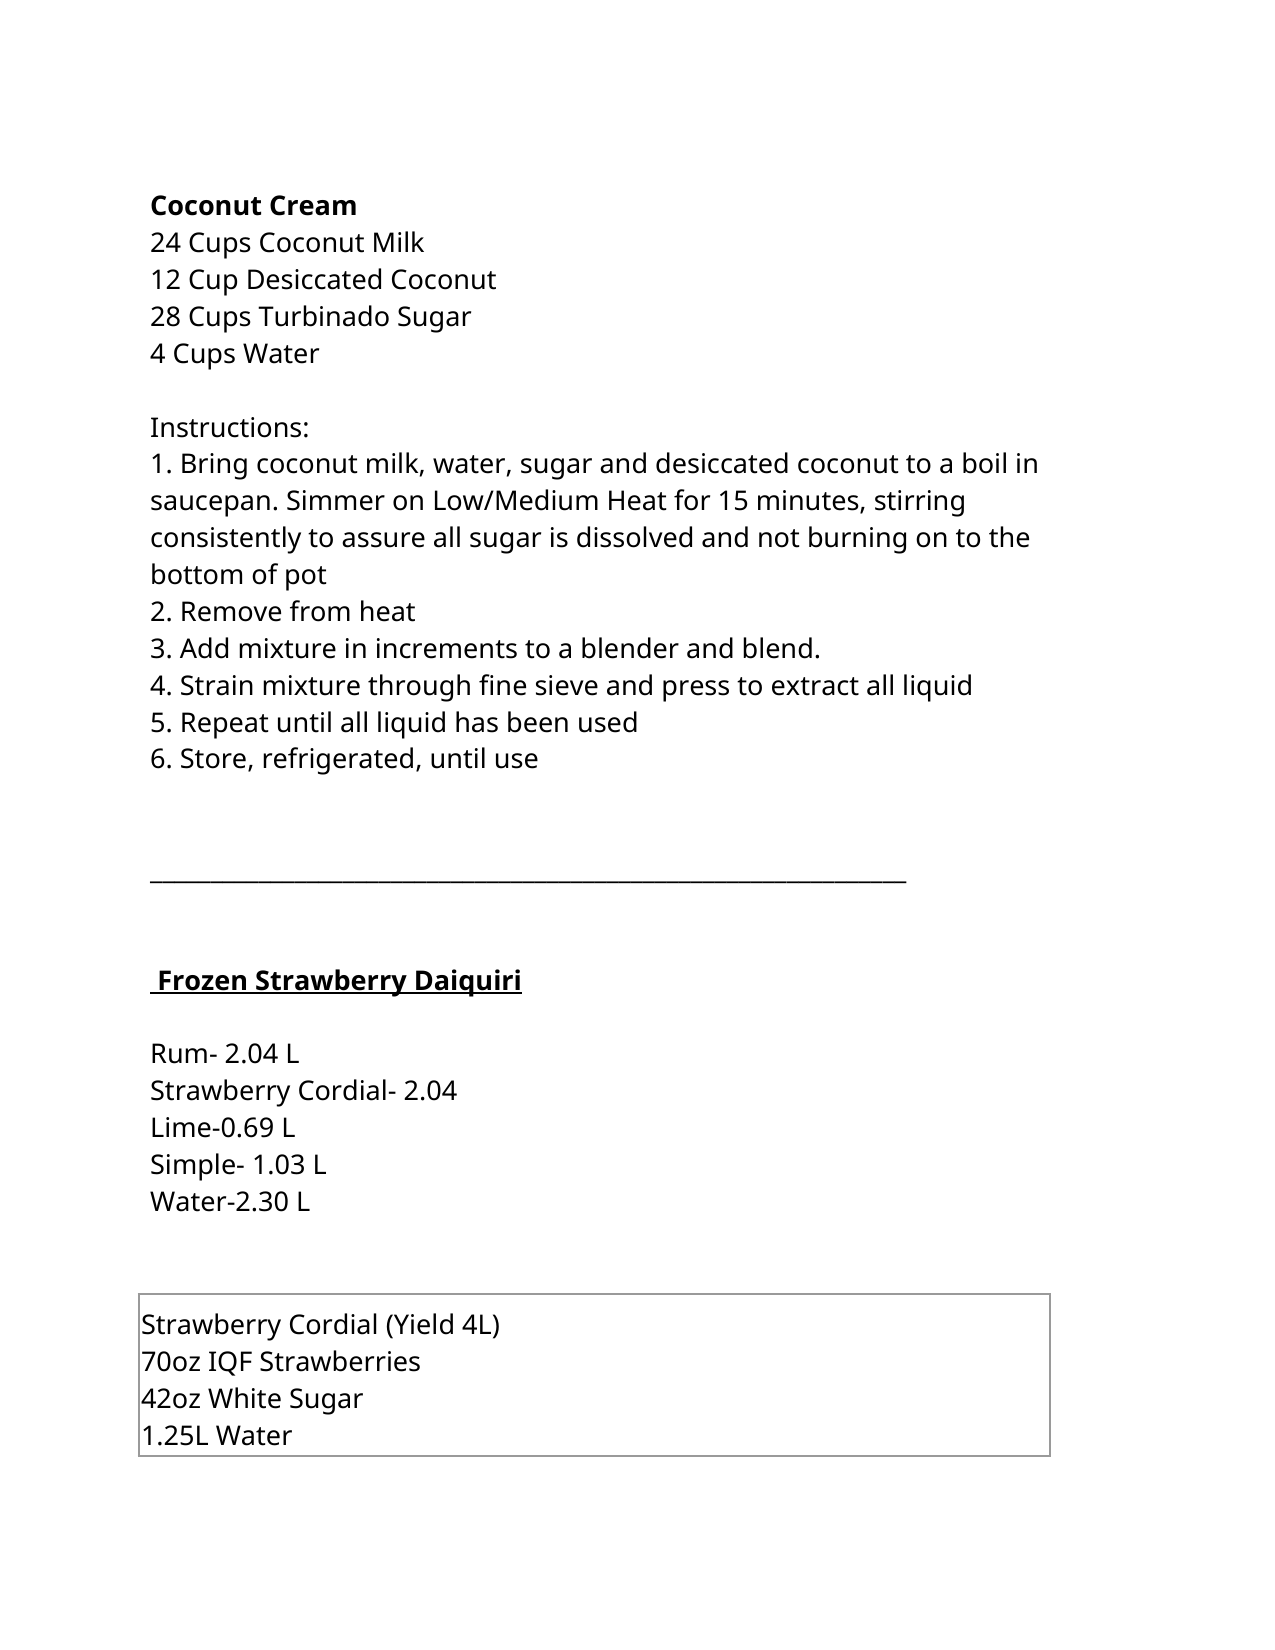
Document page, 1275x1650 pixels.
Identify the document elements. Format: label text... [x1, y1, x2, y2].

text 3. Add mixture in increments to a blender and blend. [150, 629, 1125, 666]
text 28 Cups Turbinado Sugar [150, 297, 1125, 334]
text 2. Remove from heat [150, 592, 1125, 629]
text 12 Cup Desiccated Coconut [150, 261, 1125, 297]
text Lime-0.69 L [150, 1109, 1125, 1146]
text Instructions: [150, 408, 1125, 445]
text Strawberry Cordial- 2.04 [150, 1072, 1125, 1109]
text Frozen Strawberry Daiquiri [150, 961, 1125, 998]
text 5. Repeat until all liquid has been used [150, 703, 1125, 740]
text 24 Cups Coconut Milk [150, 224, 1125, 261]
text 4 Cups Water [150, 334, 1125, 371]
text Coconut Cream [150, 187, 1125, 224]
text 6. Store, refrigerated, until use [150, 740, 1125, 777]
text Water-2.30 L [150, 1182, 1125, 1219]
text 1. Bring coconut milk, water, sugar and desiccated coconut to a boil in saucepan. Simmer on Low/Medium Heat for 15 minutes, stirring consistently to assure all sugar is dissolved and not burning on to the bottom of pot [150, 445, 1125, 592]
table_header Strawberry Cordial (Yield 4L) 70oz IQF Strawberries 42oz White Sugar 1.25L Water [140, 1295, 1049, 1455]
text 4. Strain mixture through fine sieve and press to extract all liquid [150, 666, 1125, 703]
text _______________________________________________________________ [150, 851, 1125, 887]
text Rum- 2.04 L [150, 1035, 1125, 1072]
text Simple- 1.03 L [150, 1146, 1125, 1182]
